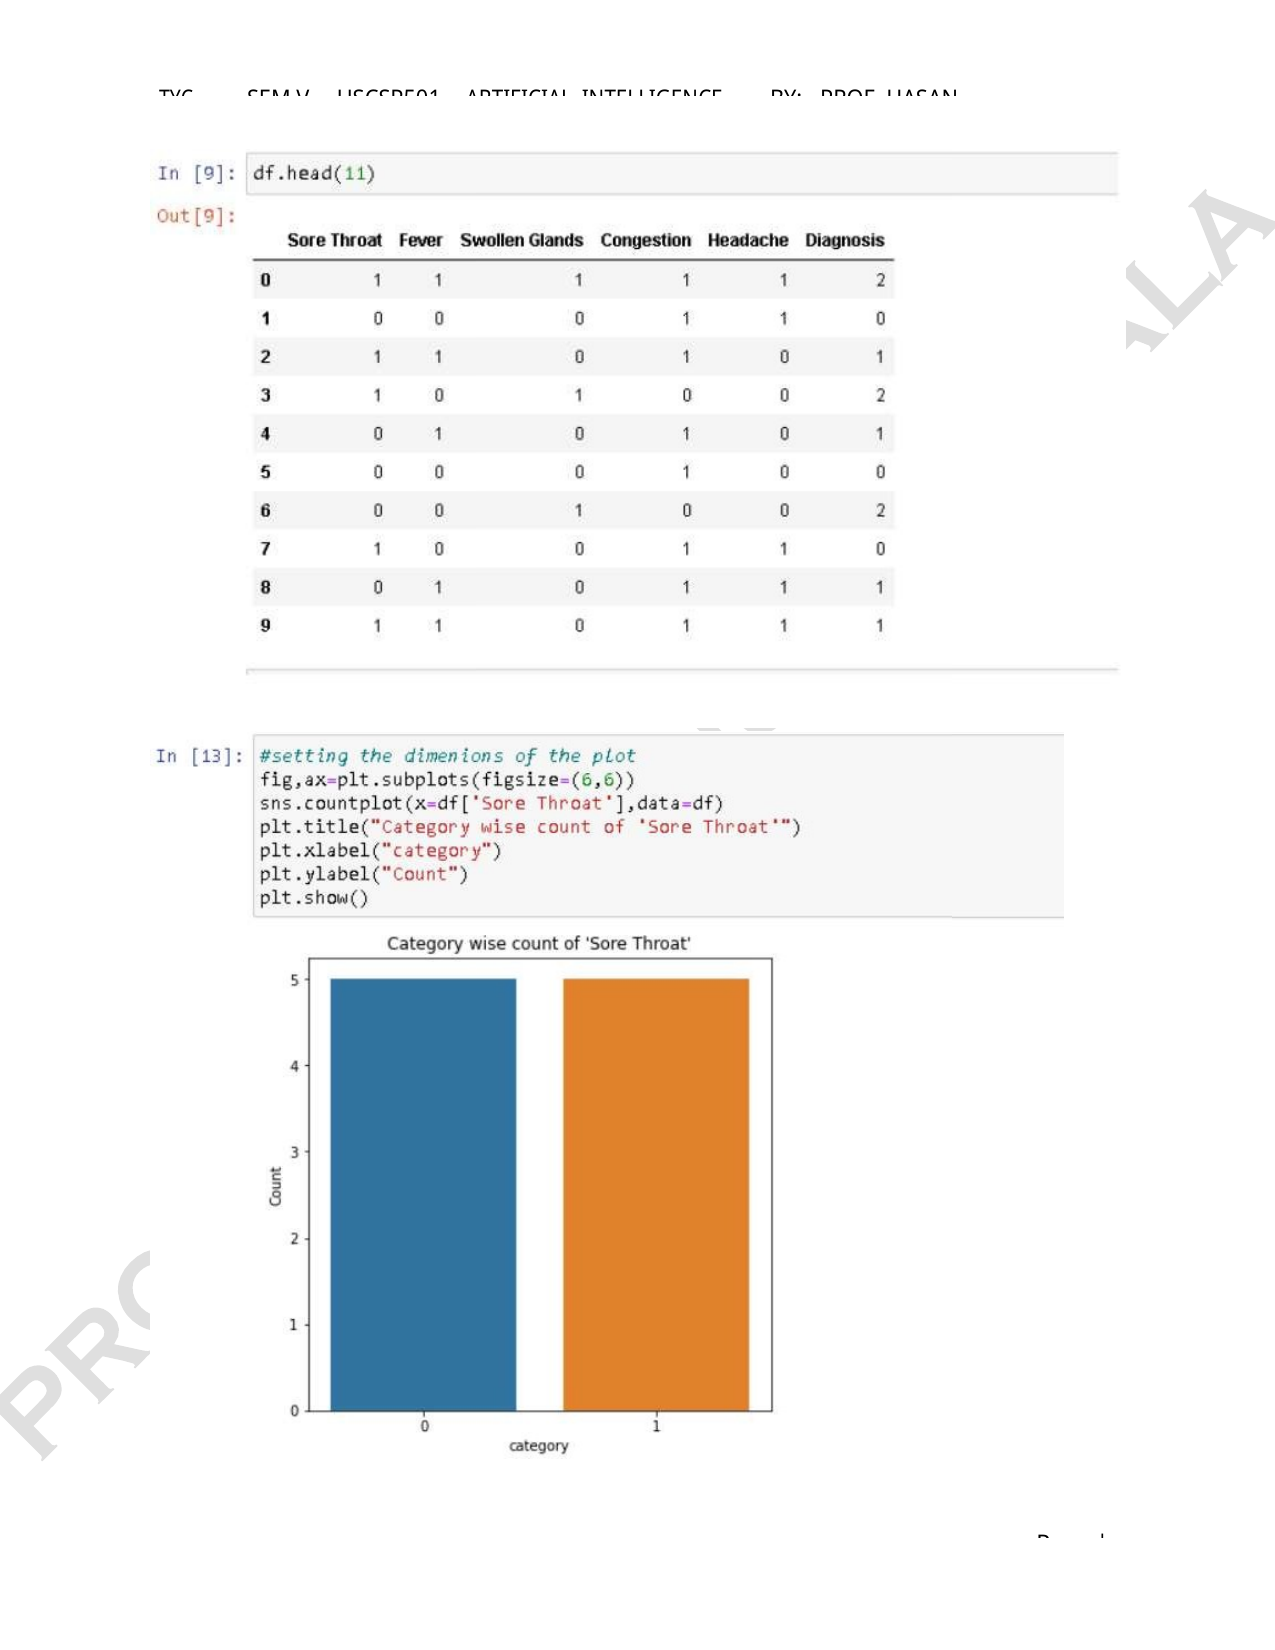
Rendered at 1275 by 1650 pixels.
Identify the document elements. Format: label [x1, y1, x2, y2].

picture [150, 731, 1064, 1459]
picture [150, 149, 1126, 728]
